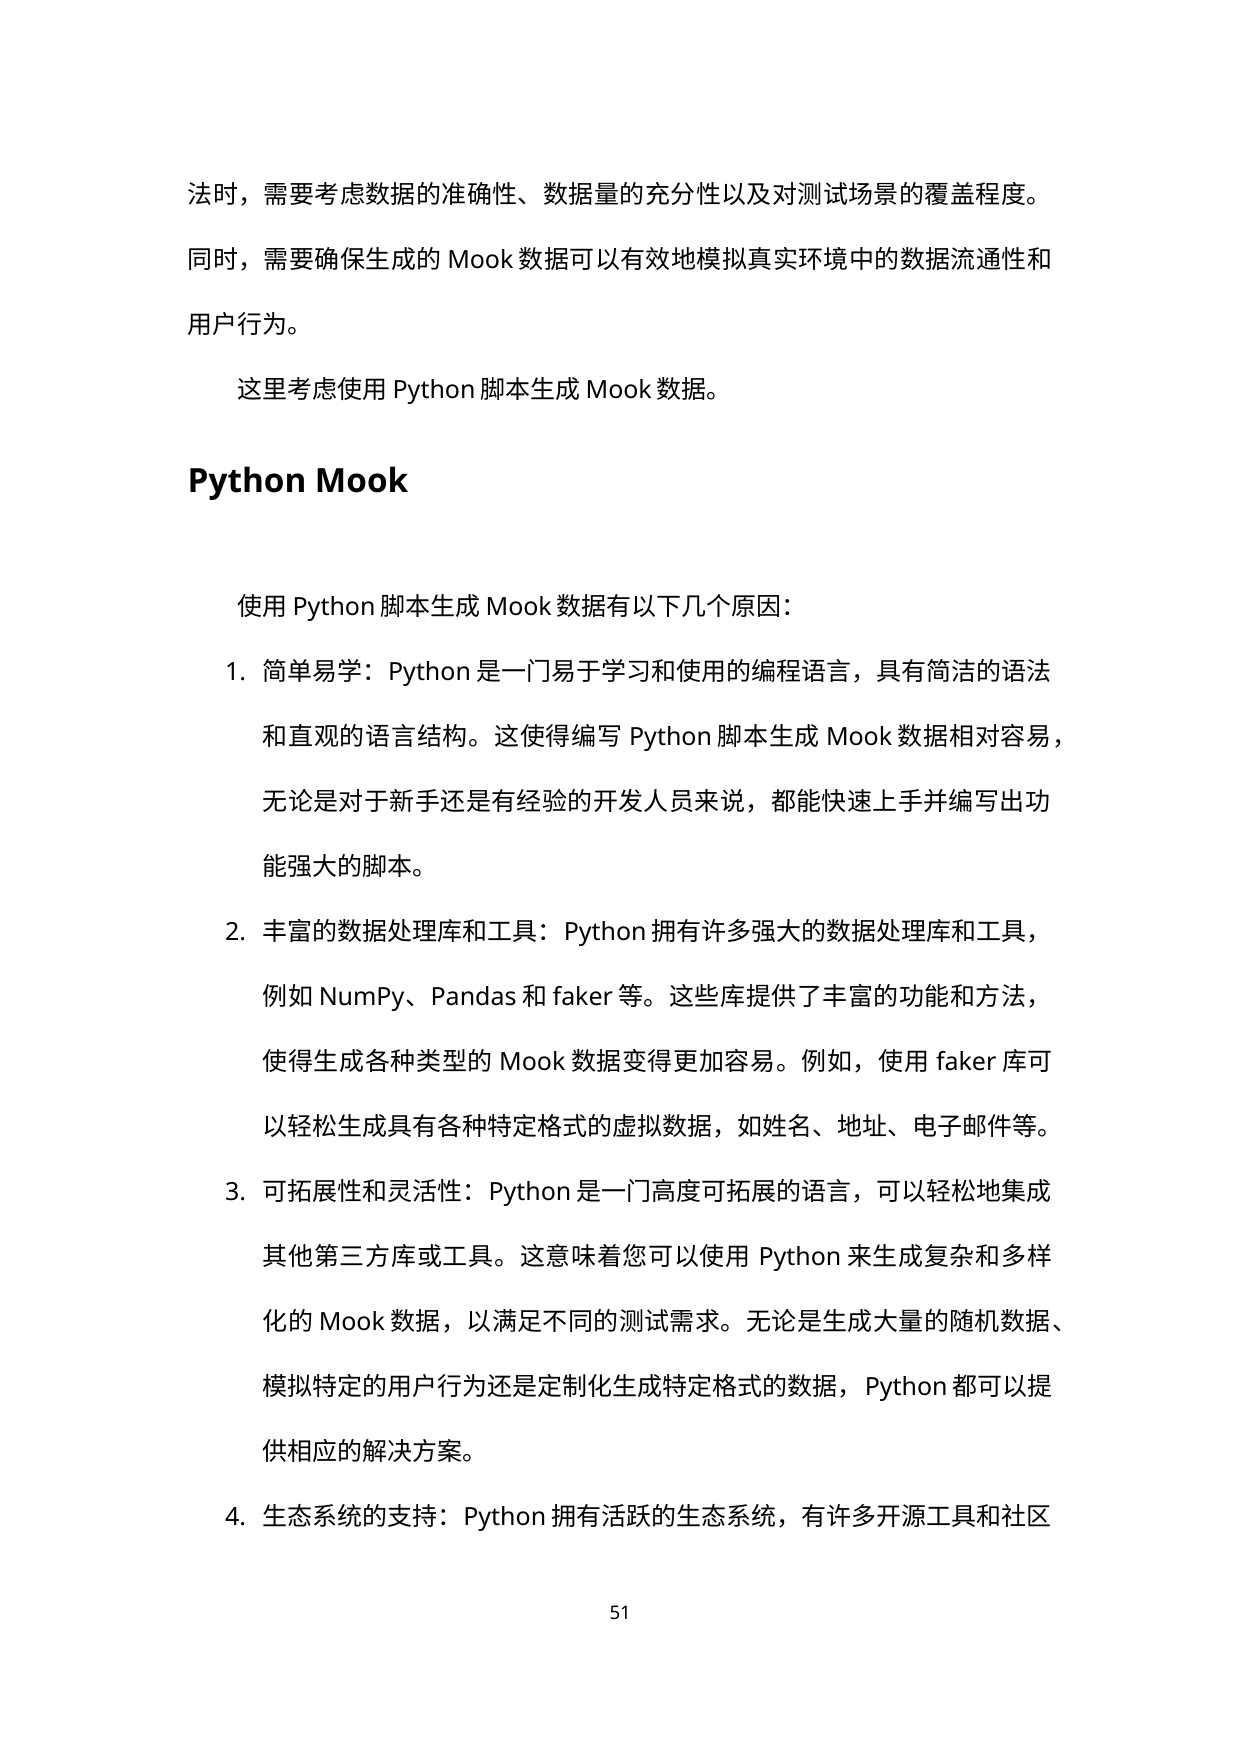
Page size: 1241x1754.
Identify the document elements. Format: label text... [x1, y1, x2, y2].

list 简单易学：Python是一门易于学习和使用的编程语言，具有简洁的语法和直观的语言结构。这使得编写Python脚本生成Mook数据相对容易，无论是对于新手还是有经验的开发人员来说，都能快速上手并编写出功能强大的脚本。 [225, 637, 1053, 897]
subtitle Python Mook [187, 447, 1053, 512]
text 使用Python脚本生成Mook数据有以下几个原因： [187, 572, 1053, 637]
text 这里考虑使用Python脚本生成Mook数据。 [187, 355, 1053, 420]
list 可拓展性和灵活性：Python是一门高度可拓展的语言，可以轻松地集成其他第三方库或工具。这意味着您可以使用Python来生成复杂和多样化的Mook数据，以满足不同的测试需求。无论是生成大量的随机数据、模拟特定的用户行为还是定制化生成特定格式的数据，Python都可以提供相应的解决方案。 [225, 1157, 1053, 1482]
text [187, 160, 1053, 355]
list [225, 1482, 1053, 1547]
list 丰富的数据处理库和工具：Python拥有许多强大的数据处理库和工具，例如NumPy、Pandas和faker等。这些库提供了丰富的功能和方法，使得生成各种类型的Mook数据变得更加容易。例如，使用faker库可以轻松生成具有各种特定格式的虚拟数据，如姓名、地址、电子邮件等。 [225, 897, 1053, 1157]
